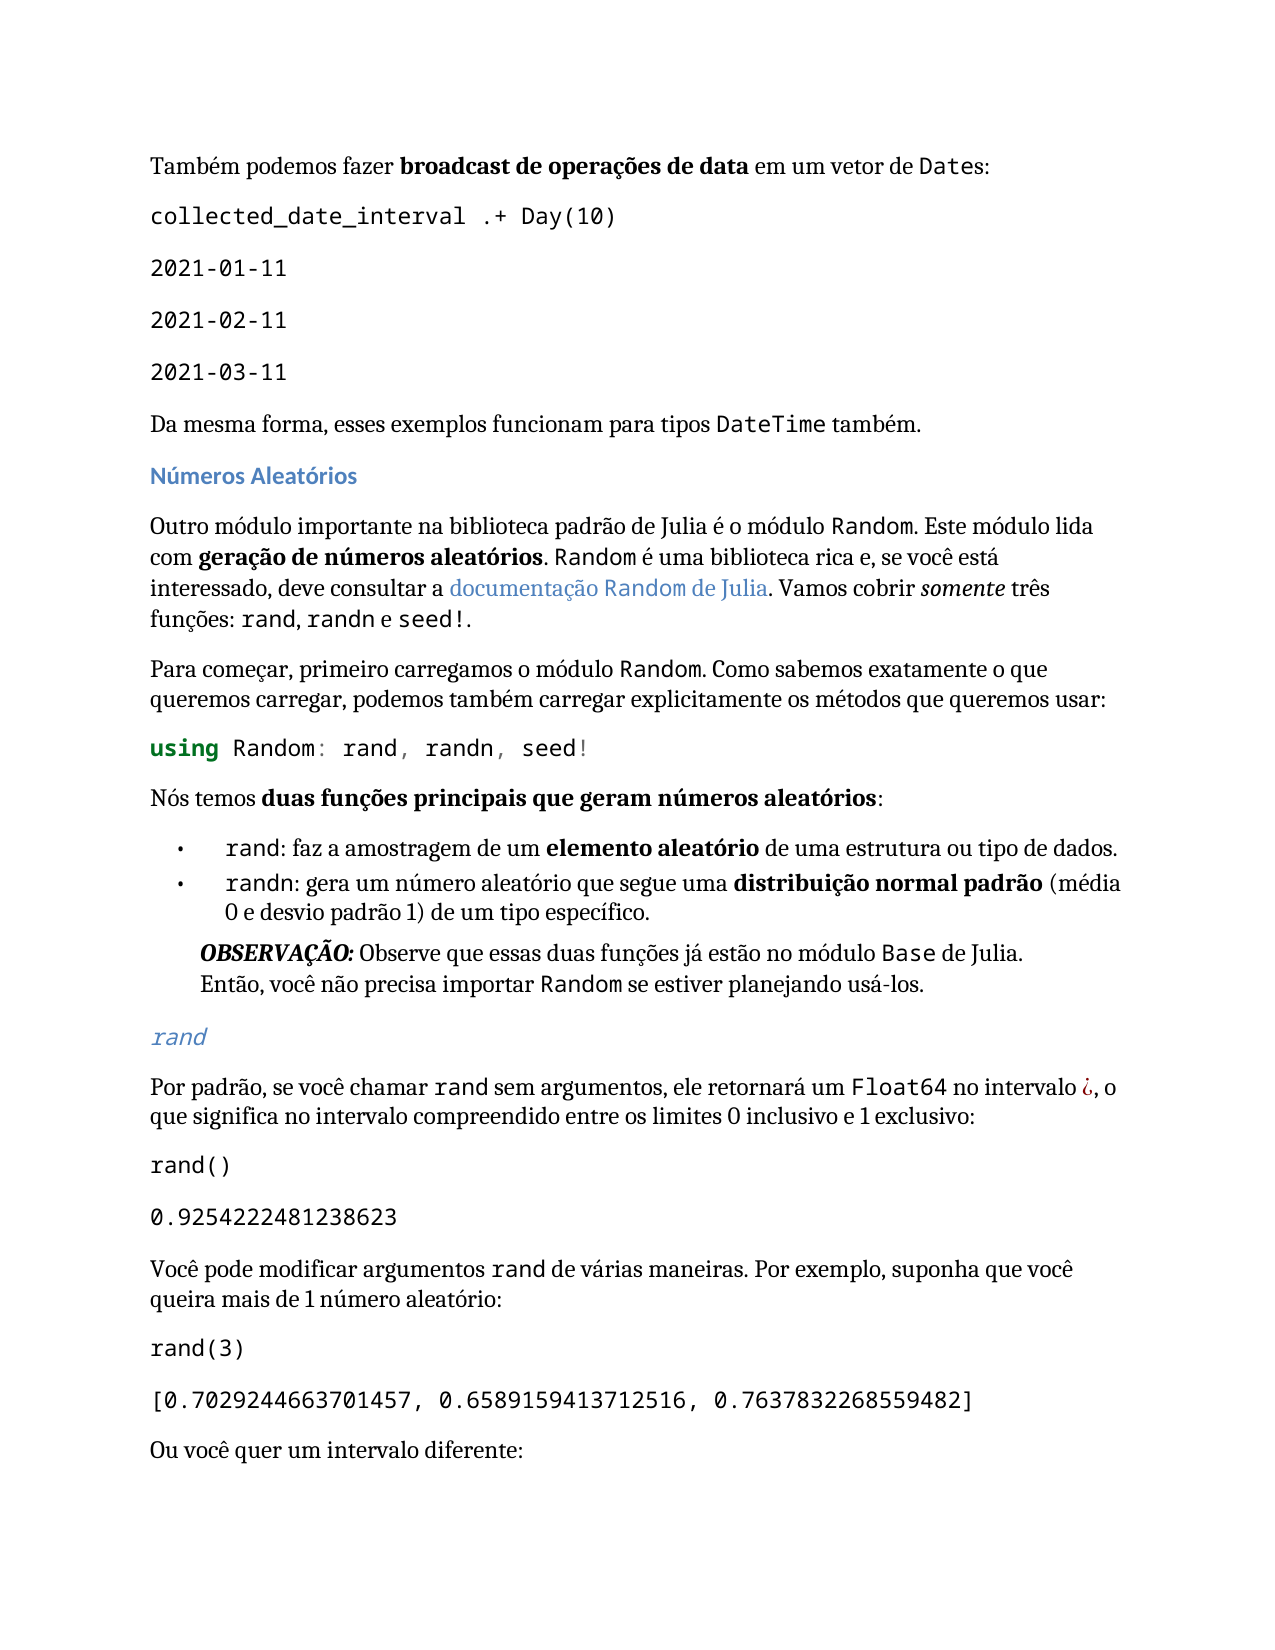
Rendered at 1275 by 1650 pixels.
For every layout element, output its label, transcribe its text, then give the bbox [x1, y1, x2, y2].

text Por padrão, se você chamar rand sem argumentos, ele retornará um Float64 no intervalo , o que significa no intervalo compreendido entre os limites 0 inclusivo e 1 exclusivo: [150, 1071, 1125, 1131]
text rand() [150, 1149, 1125, 1181]
text Ou você quer um intervalo diferente: [150, 1436, 1125, 1465]
text Para começar, primeiro carregamos o módulo Random. Como sabemos exatamente o que queremos carregar, podemos também carregar explicitamente os métodos que queremos usar: [150, 653, 1125, 713]
text using Random: rand, randn, seed! [150, 732, 1125, 763]
list randn: gera um número aleatório que segue uma distribuição normal padrão (média 0 e desvio padrão 1) de um tipo específico. [175, 867, 1125, 927]
text 2021-01-11 [150, 252, 1125, 283]
text 2021-02-11 [150, 304, 1125, 335]
text 2021-03-11 [150, 356, 1125, 387]
text 0.9254222481238623 [150, 1201, 1125, 1233]
text rand(3) [150, 1332, 1125, 1363]
subtitle Números Aleatórios [150, 460, 1125, 491]
list rand: faz a amostragem de um elemento aleatório de uma estrutura ou tipo de dados. [175, 832, 1125, 863]
text Nós temos duas funções principais que geram números aleatórios: [150, 784, 1125, 813]
text [0.7029244663701457, 0.6589159413712516, 0.7637832268559482] [150, 1384, 1125, 1416]
text collected_date_interval .+ Day(10) [150, 200, 1125, 231]
text Da mesma forma, esses exemplos funcionam para tipos DateTime também. [150, 408, 1125, 439]
text Você pode modificar argumentos rand de várias maneiras. Por exemplo, suponha que você queira mais de 1 número aleatório: [150, 1253, 1125, 1313]
subtitle rand [150, 1021, 1125, 1052]
text Outro módulo importante na biblioteca padrão de Julia é o módulo Random. Este módulo lida com geração de números aleatórios. Random é uma biblioteca rica e, se você está interessado, deve consultar a documentação Random de Julia. Vamos cobrir somente três funções: rand, randn e seed!. [150, 510, 1125, 635]
text OBSERVAÇÃO: Observe que essas duas funções já estão no módulo Base de Julia. Então, você não precisa importar Random se estiver planejando usá-los. [200, 937, 1075, 1000]
text Também podemos fazer broadcast de operações de data em um vetor de Dates: [150, 150, 1125, 181]
